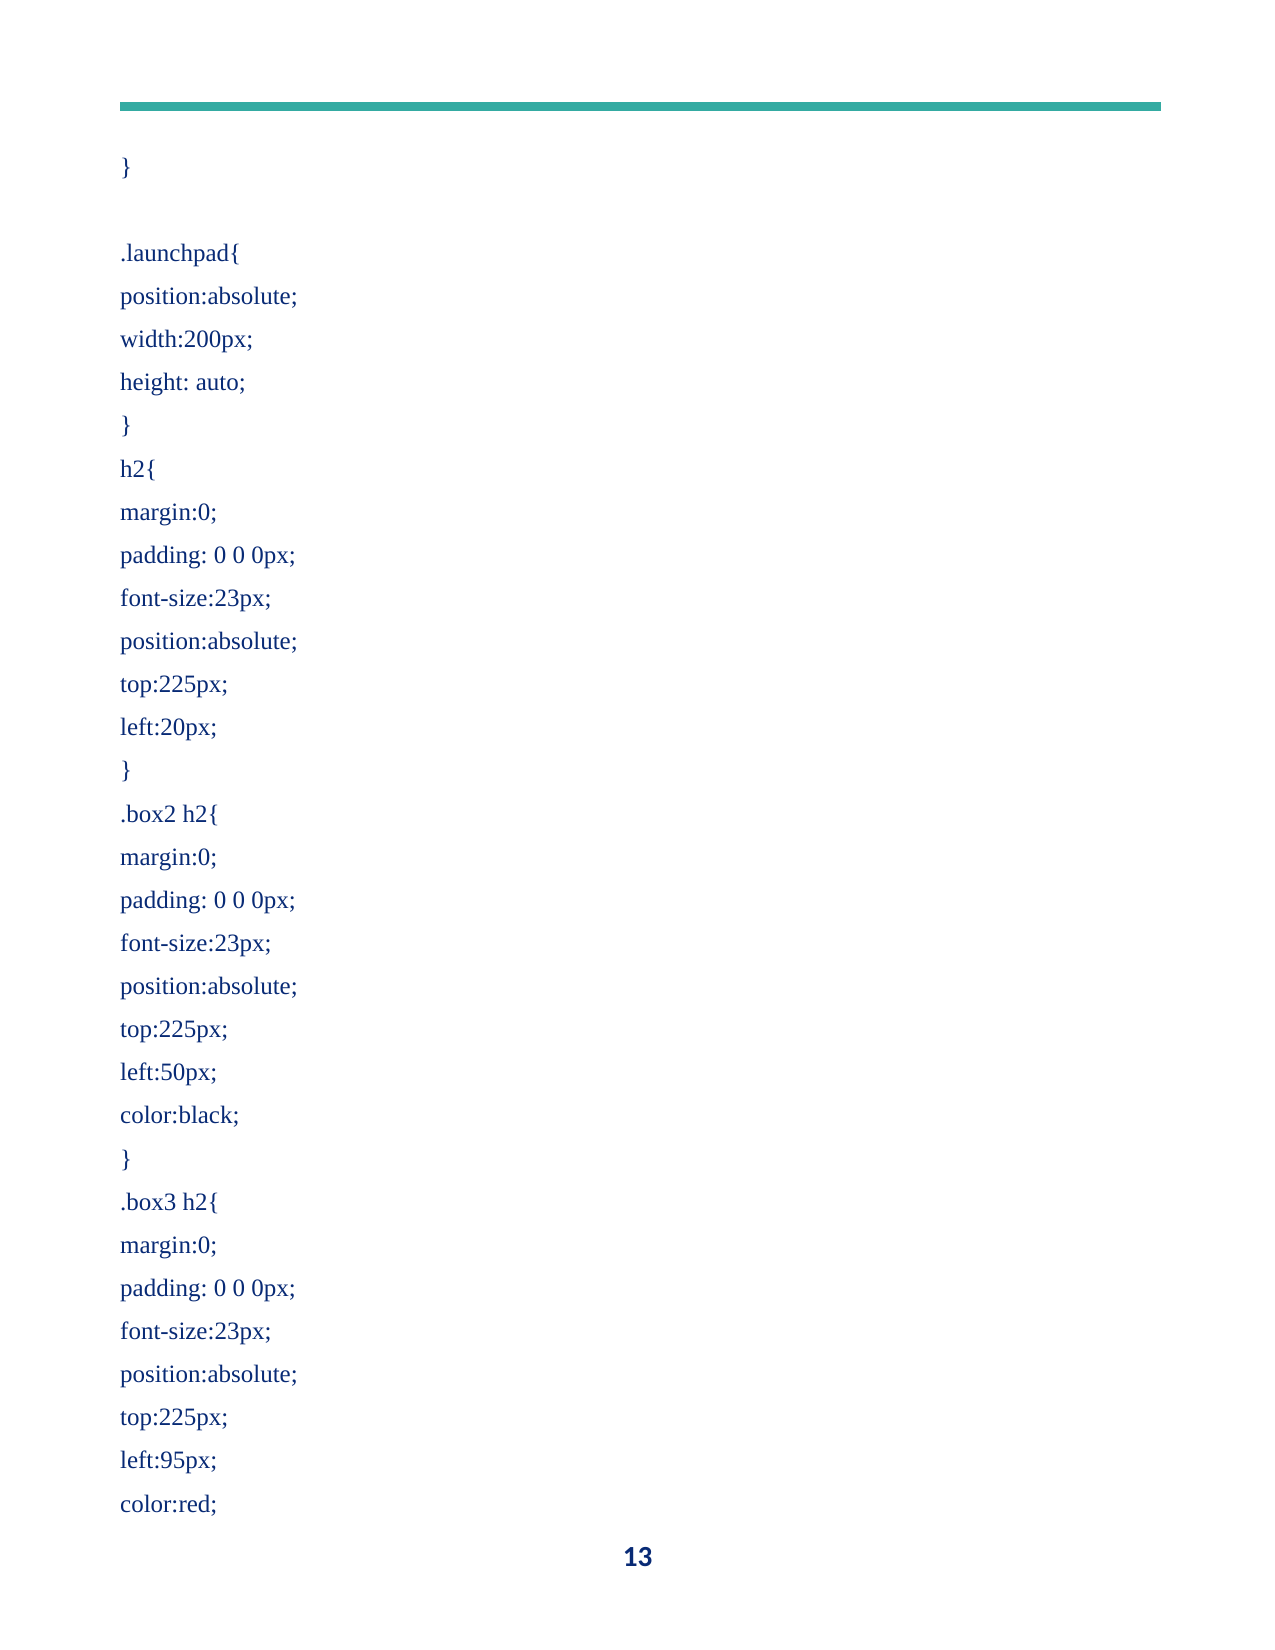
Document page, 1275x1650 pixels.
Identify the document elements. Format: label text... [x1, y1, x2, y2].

text position:absolute; [120, 1359, 1155, 1388]
text } [120, 411, 1155, 439]
text .box2 h2{ [120, 799, 1155, 827]
text } [120, 152, 1155, 181]
text .launchpad{ [120, 238, 1155, 267]
text color:black; [120, 1101, 1155, 1129]
text margin:0; [120, 842, 1155, 871]
text position:absolute; [120, 971, 1155, 1000]
text padding: 0 0 0px; [120, 540, 1155, 569]
text color:red; [120, 1489, 1155, 1517]
text padding: 0 0 0px; [120, 1273, 1155, 1302]
text height: auto; [120, 367, 1155, 396]
text font-size:23px; [120, 1316, 1155, 1345]
text padding: 0 0 0px; [120, 885, 1155, 914]
text width:200px; [120, 324, 1155, 353]
text left:95px; [120, 1446, 1155, 1474]
text left:50px; [120, 1057, 1155, 1086]
text .box3 h2{ [120, 1187, 1155, 1216]
text margin:0; [120, 497, 1155, 526]
text font-size:23px; [120, 928, 1155, 957]
text top:225px; [120, 1014, 1155, 1043]
text font-size:23px; [120, 583, 1155, 612]
text top:225px; [120, 669, 1155, 698]
text top:225px; [120, 1402, 1155, 1431]
text h2{ [120, 454, 1155, 482]
text margin:0; [120, 1230, 1155, 1259]
text } [120, 1144, 1155, 1172]
text left:20px; [120, 712, 1155, 741]
text } [120, 756, 1155, 784]
text position:absolute; [120, 626, 1155, 655]
text position:absolute; [120, 281, 1155, 310]
